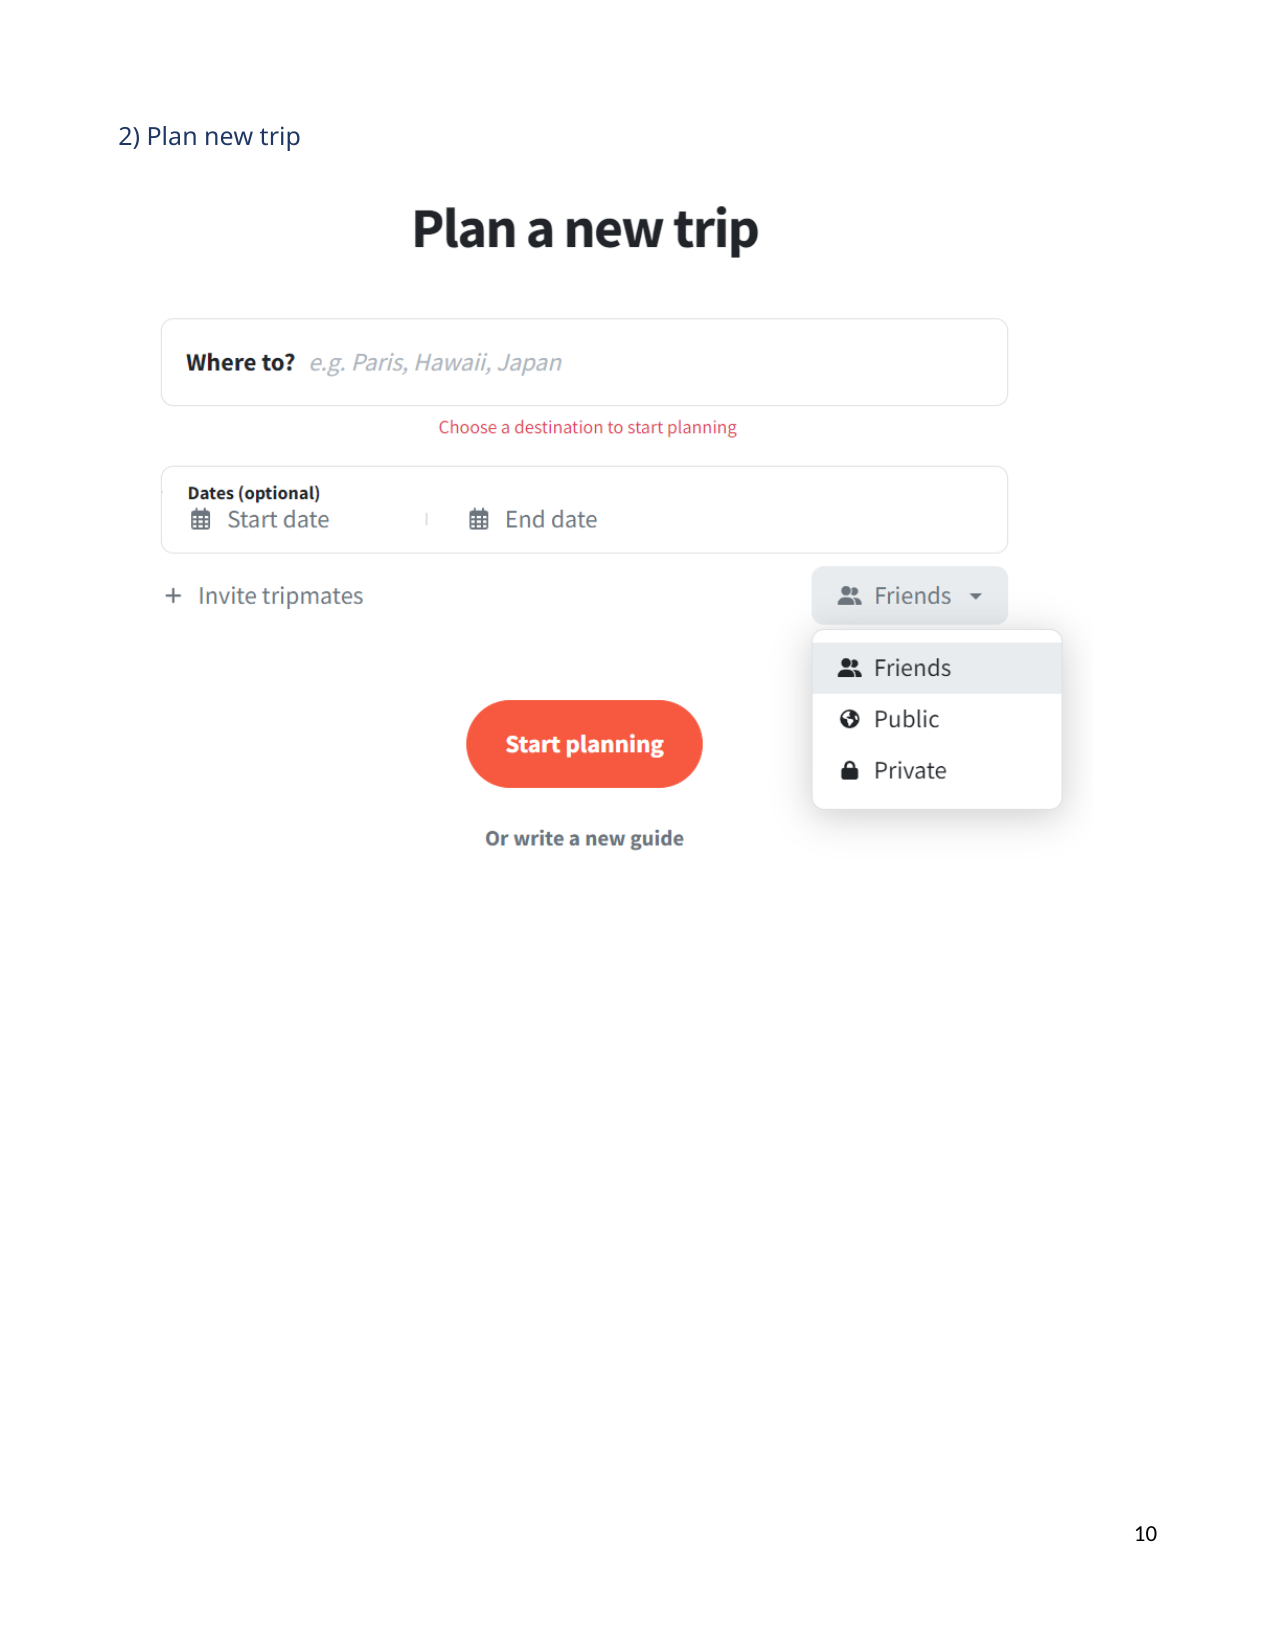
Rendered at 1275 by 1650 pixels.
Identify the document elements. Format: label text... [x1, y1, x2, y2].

picture [118, 155, 1094, 902]
subtitle 2) Plan new trip [118, 118, 1157, 152]
